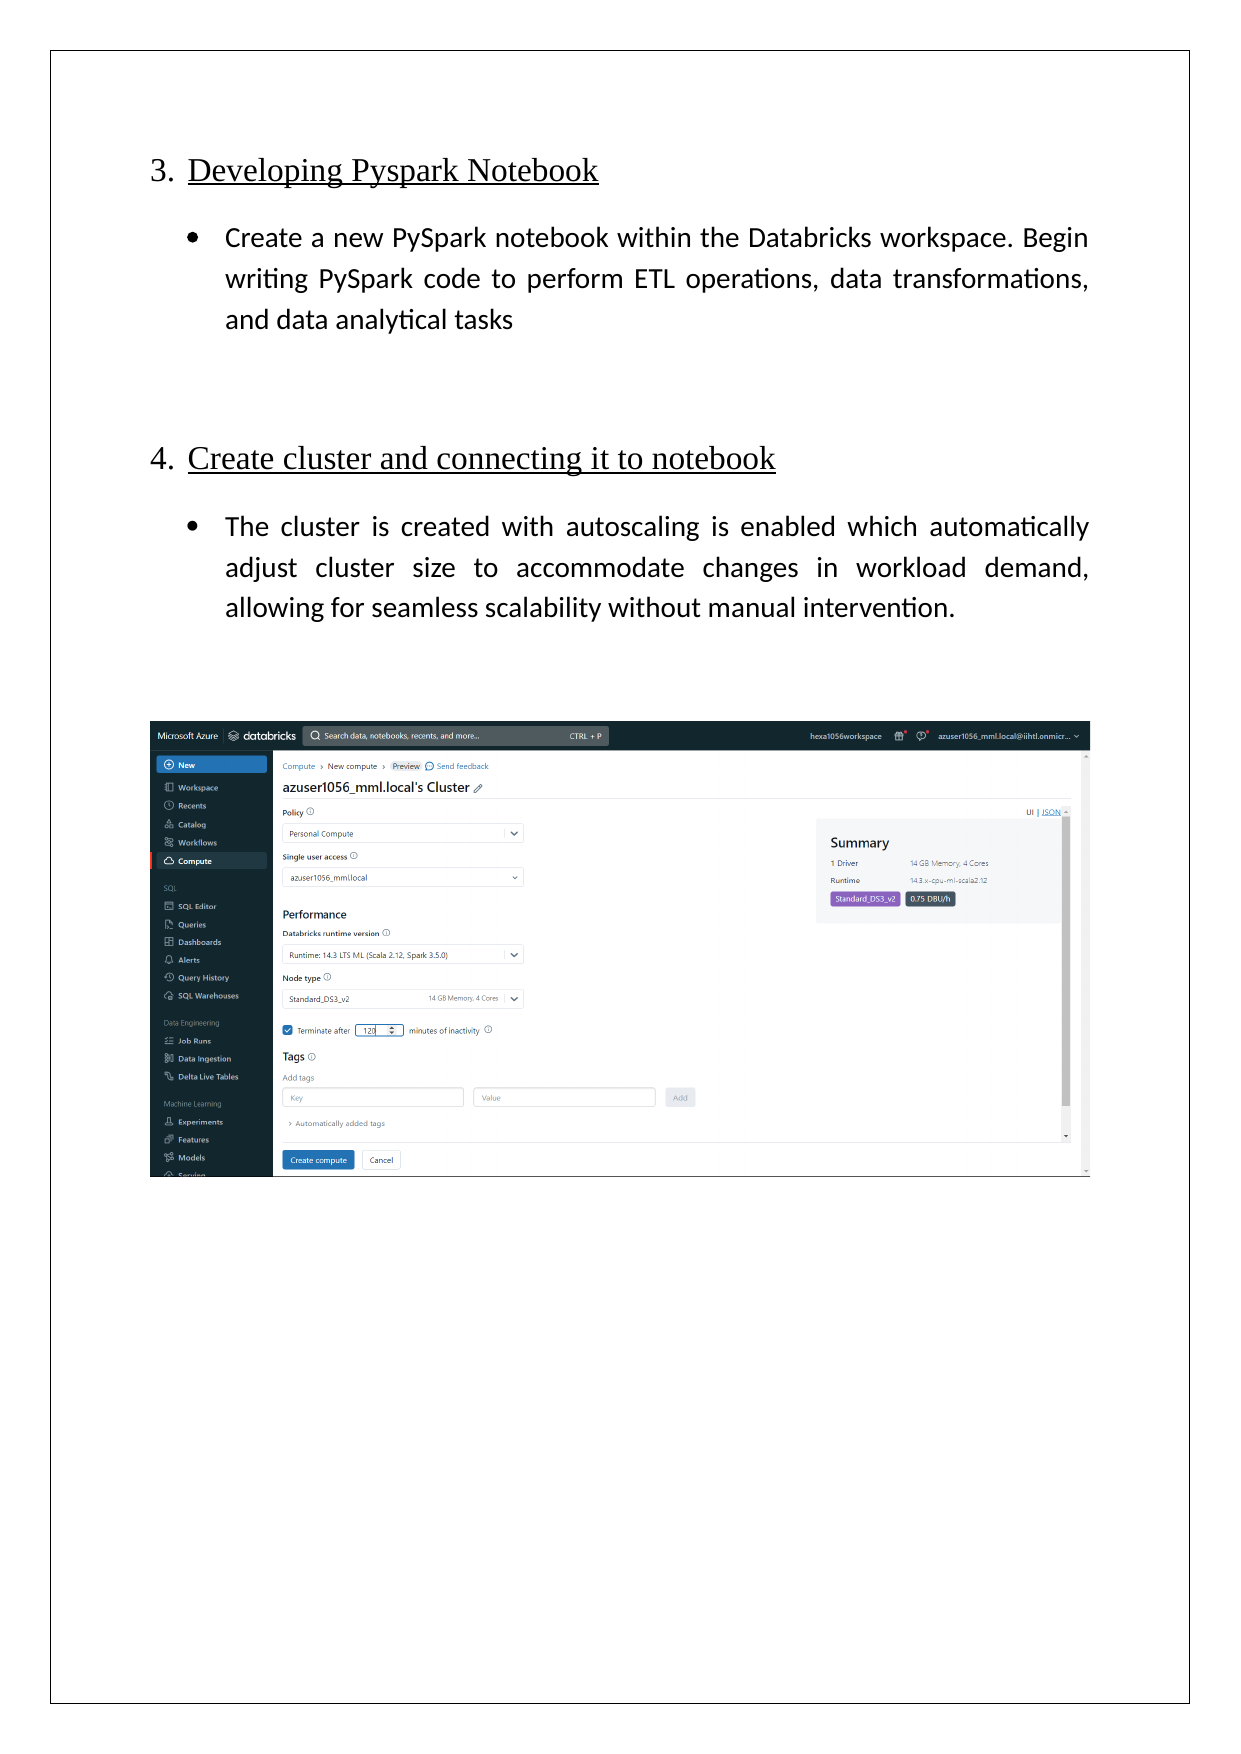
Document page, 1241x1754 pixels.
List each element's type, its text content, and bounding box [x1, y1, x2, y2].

picture [150, 721, 1091, 1177]
subtitle Create cluster and connecting it to notebook [150, 439, 1090, 477]
list Create a new PySpark notebook within the Databricks workspace. Begin writing PySpark code to perform ETL operations, data transformations, and data analytical tasks [187, 219, 1090, 337]
subtitle Developing Pyspark Notebook [150, 150, 1090, 188]
list The cluster is created with autoscaling is enabled which automatically adjust cluster size to accommodate changes in workload demand, allowing for seamless scalability without manual intervention. [187, 508, 1090, 625]
